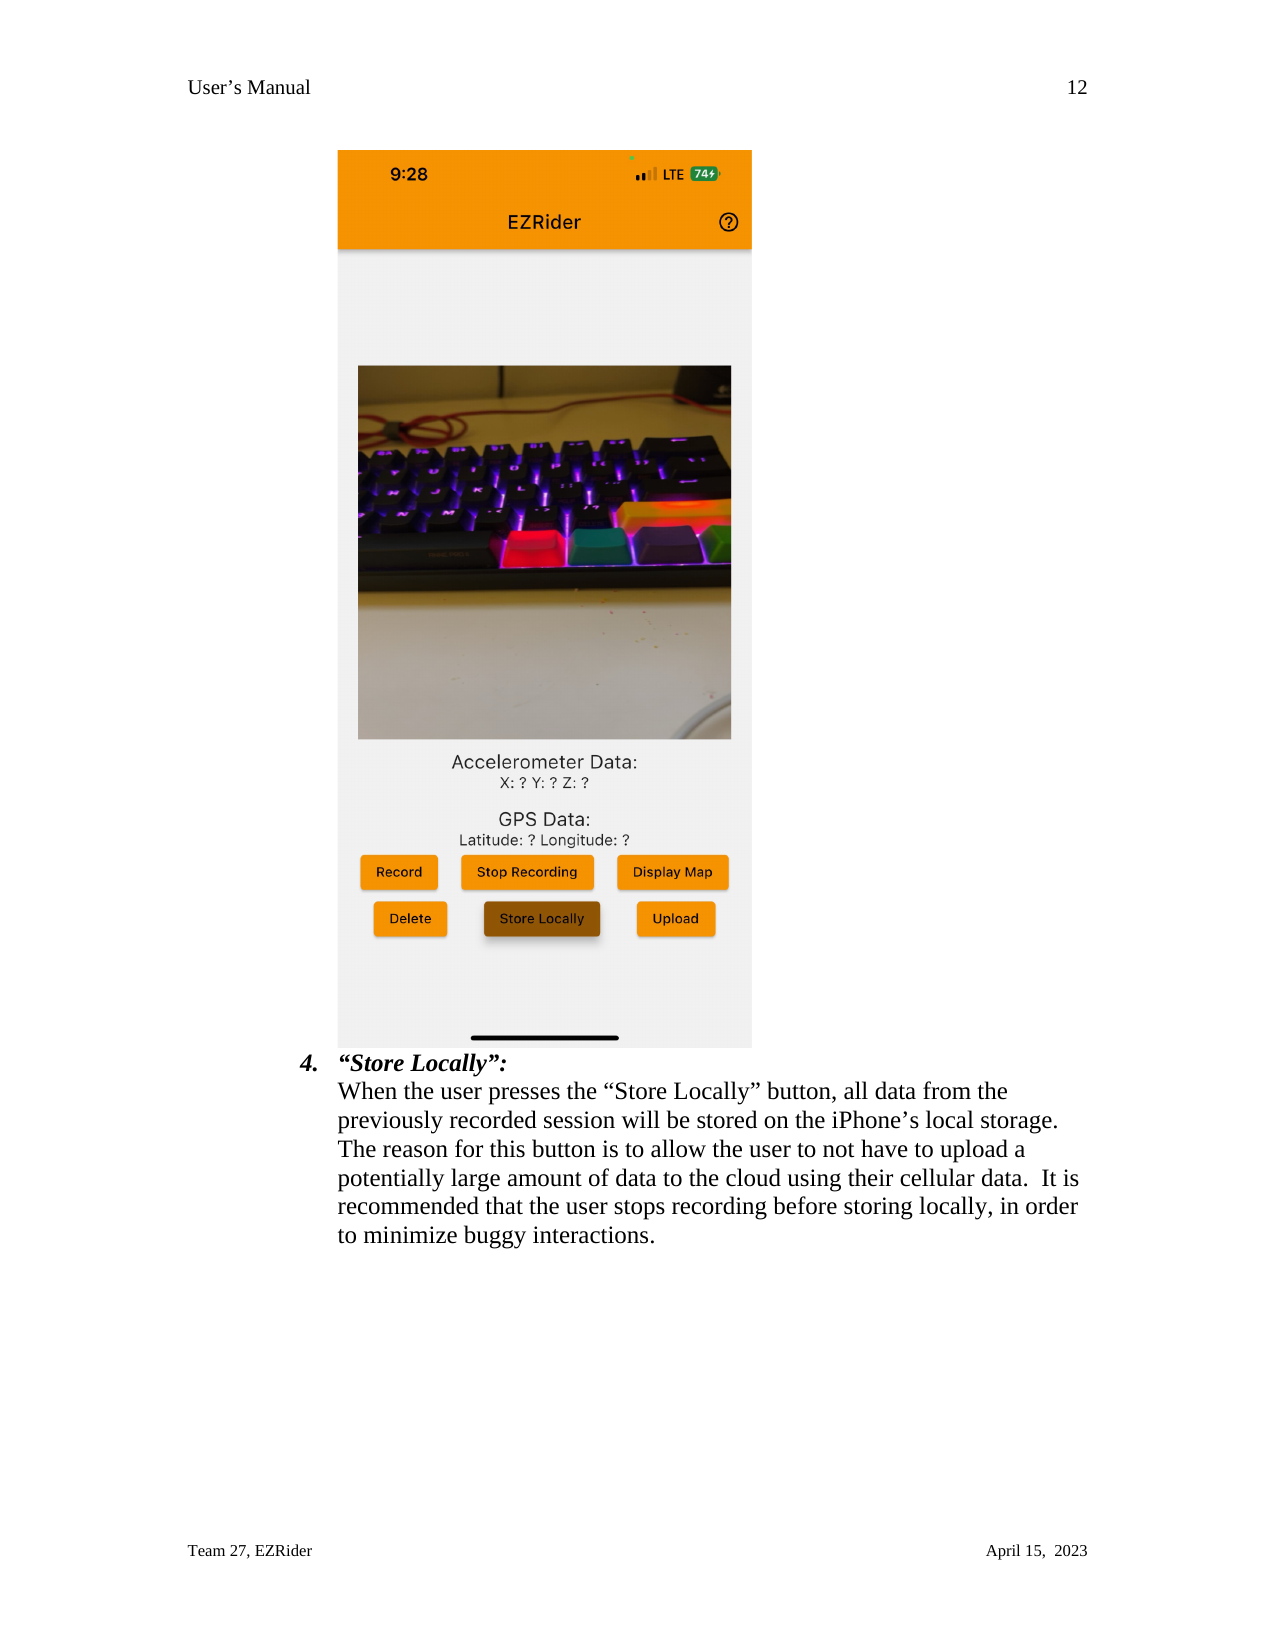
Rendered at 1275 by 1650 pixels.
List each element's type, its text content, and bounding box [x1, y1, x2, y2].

text When the user presses the “Store Locally” button, all data from the previously recorded session will be stored on the iPhone’s local storage. The reason for this button is to allow the user to not have to upload a potentially large amount of data to the cloud using their cellular data. It is recommended that the user stops recording before storing locally, in order to minimize buggy interactions. [337, 1076, 1087, 1249]
list “Store Locally”: [300, 1048, 1087, 1076]
picture [337, 150, 752, 1048]
